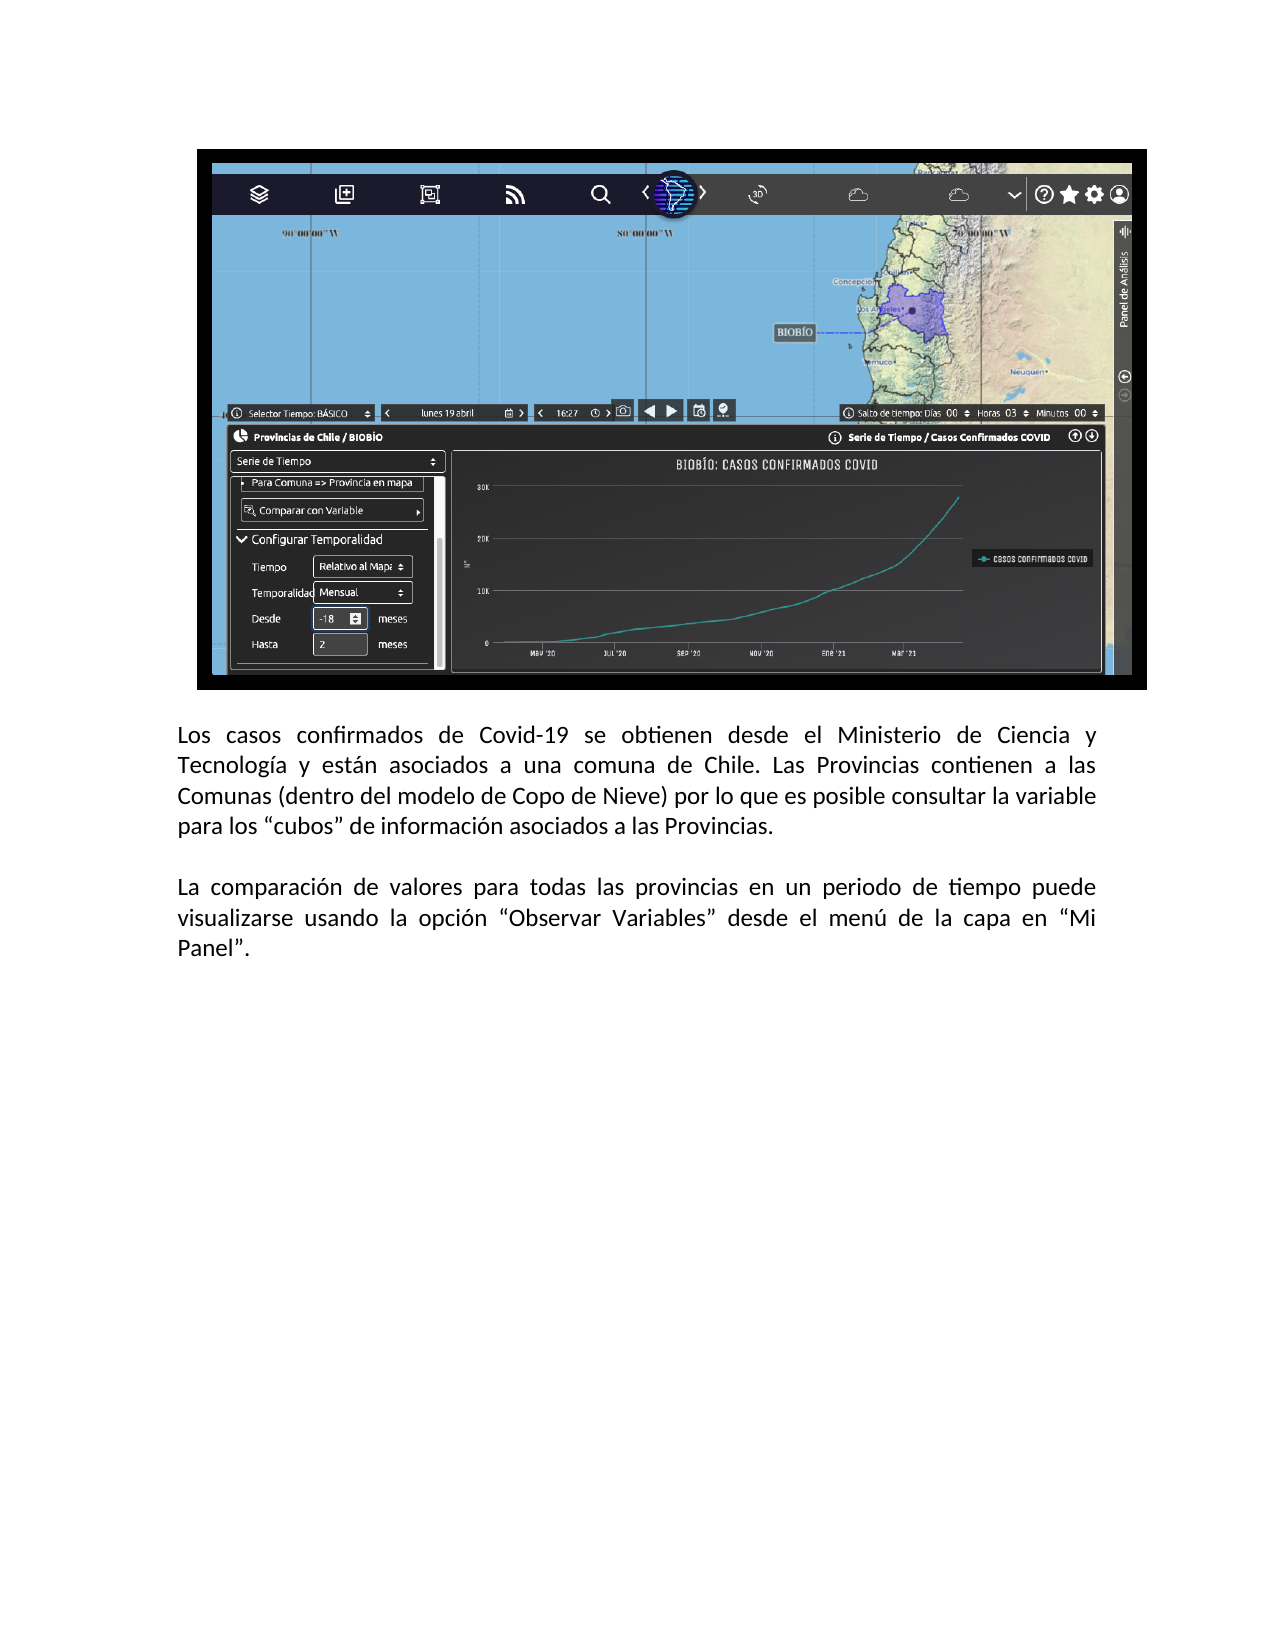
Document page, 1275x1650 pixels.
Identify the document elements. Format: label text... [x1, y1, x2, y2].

text La comparación de valores para todas las provincias en un periodo de tiempo puede visualizarse usando la opción “Observar Variables” desde el menú de la capa en “Mi Panel”. [177, 871, 1098, 963]
text Los casos confirmados de Covid-19 se obtienen desde el Ministerio de Ciencia y Tecnología y están asociados a una comuna de Chile. Las Provincias contienen a las Comunas (dentro del modelo de Copo de Nieve) por lo que es posible consultar la variable para los “cubos” de información asociados a las Provincias. [177, 719, 1098, 841]
